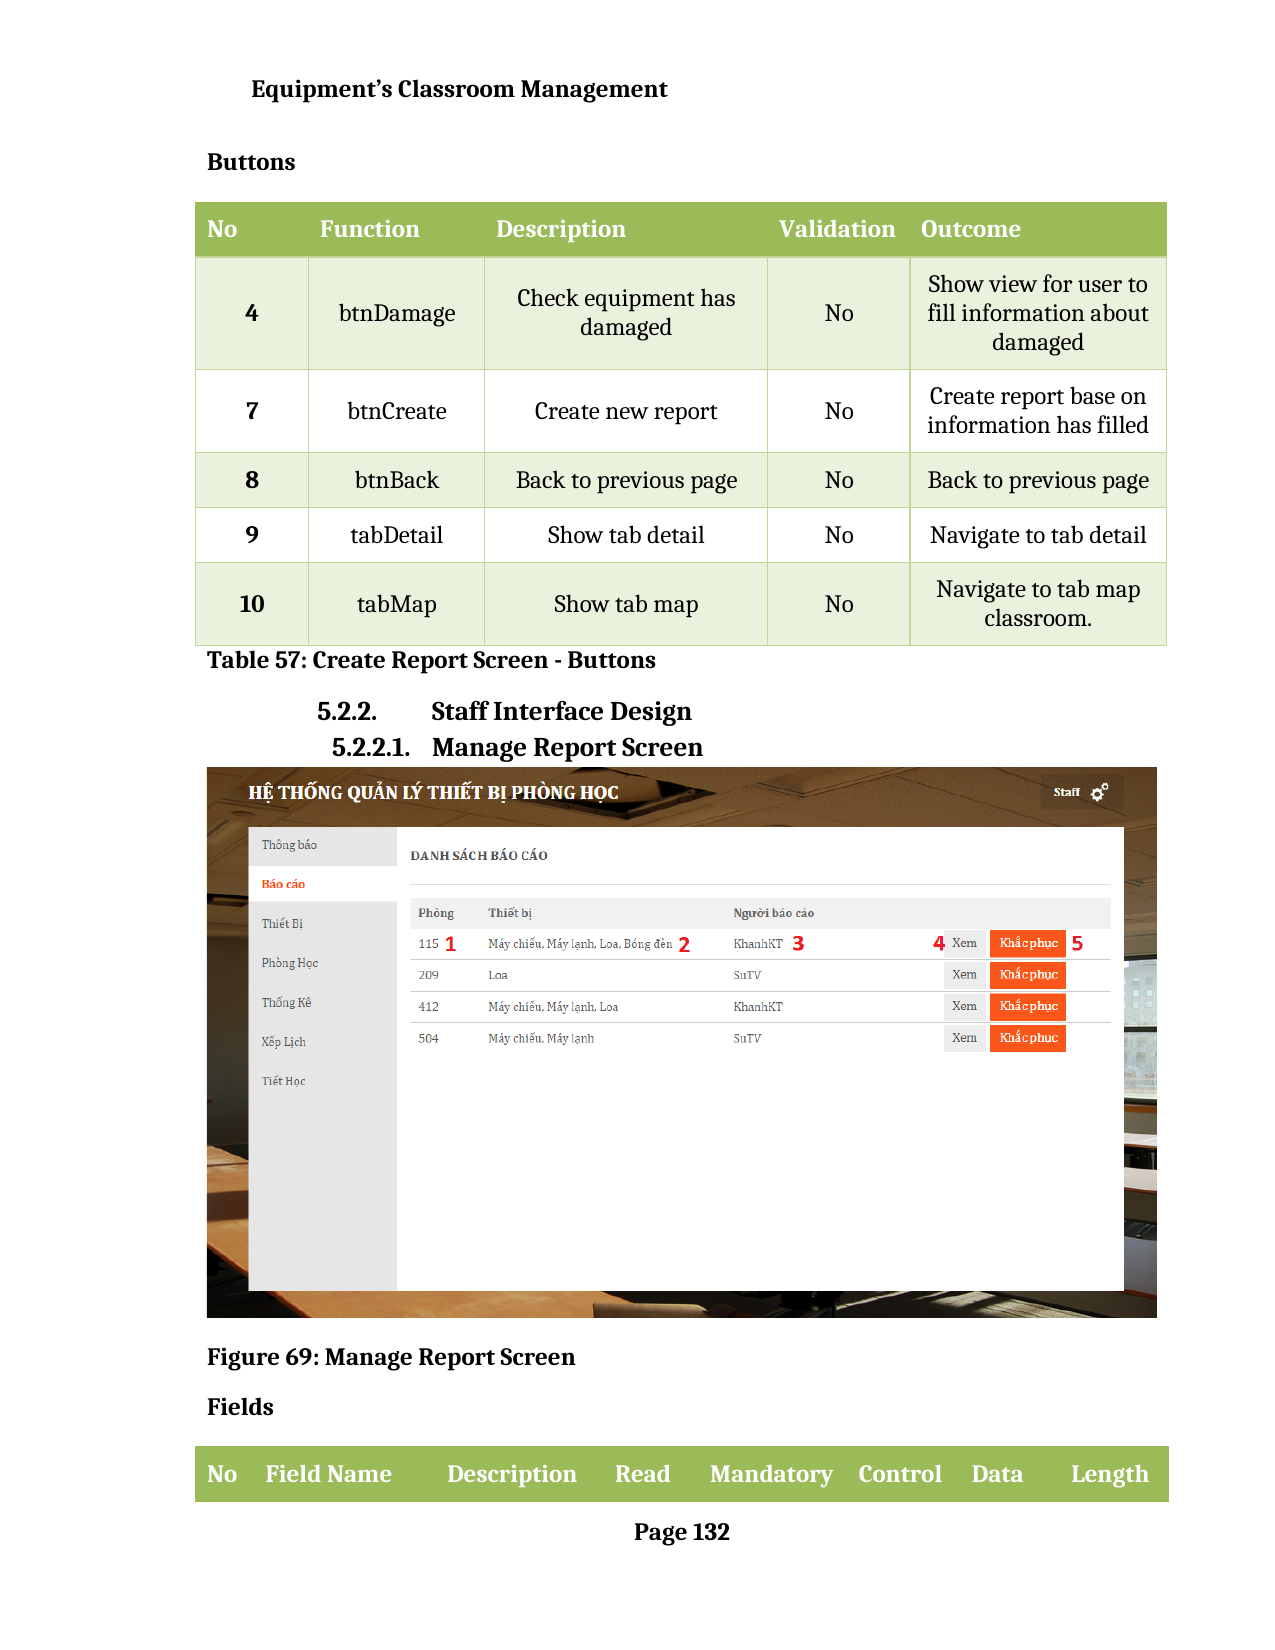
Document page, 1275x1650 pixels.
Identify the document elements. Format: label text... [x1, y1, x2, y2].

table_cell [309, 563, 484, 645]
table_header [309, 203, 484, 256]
text Table 57: Create Report Screen - Buttons [207, 646, 1157, 675]
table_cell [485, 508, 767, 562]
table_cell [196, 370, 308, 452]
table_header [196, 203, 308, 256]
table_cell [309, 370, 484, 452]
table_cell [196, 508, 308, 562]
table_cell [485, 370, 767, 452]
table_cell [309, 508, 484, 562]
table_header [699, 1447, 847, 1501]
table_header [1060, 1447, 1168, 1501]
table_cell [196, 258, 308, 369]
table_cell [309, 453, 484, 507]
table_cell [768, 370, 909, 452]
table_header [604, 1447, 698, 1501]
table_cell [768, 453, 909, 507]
text Buttons [207, 148, 1157, 176]
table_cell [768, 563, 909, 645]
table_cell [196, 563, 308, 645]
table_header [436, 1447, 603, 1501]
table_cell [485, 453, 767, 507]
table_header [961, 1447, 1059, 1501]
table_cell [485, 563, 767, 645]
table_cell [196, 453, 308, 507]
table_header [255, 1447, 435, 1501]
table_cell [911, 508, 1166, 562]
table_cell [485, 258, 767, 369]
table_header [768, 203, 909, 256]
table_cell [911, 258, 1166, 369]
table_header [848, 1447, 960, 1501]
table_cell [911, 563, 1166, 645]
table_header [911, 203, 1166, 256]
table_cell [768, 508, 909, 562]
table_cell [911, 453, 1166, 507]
text Fields [207, 1392, 1157, 1421]
list Manage Report Screen [332, 732, 1157, 763]
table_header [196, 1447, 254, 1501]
picture [206, 767, 1157, 1318]
list Staff Interface Design [317, 696, 1157, 727]
text Figure 69: Manage Report Screen [207, 1343, 1157, 1372]
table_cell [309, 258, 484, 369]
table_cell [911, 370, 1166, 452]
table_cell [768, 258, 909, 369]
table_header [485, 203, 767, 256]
